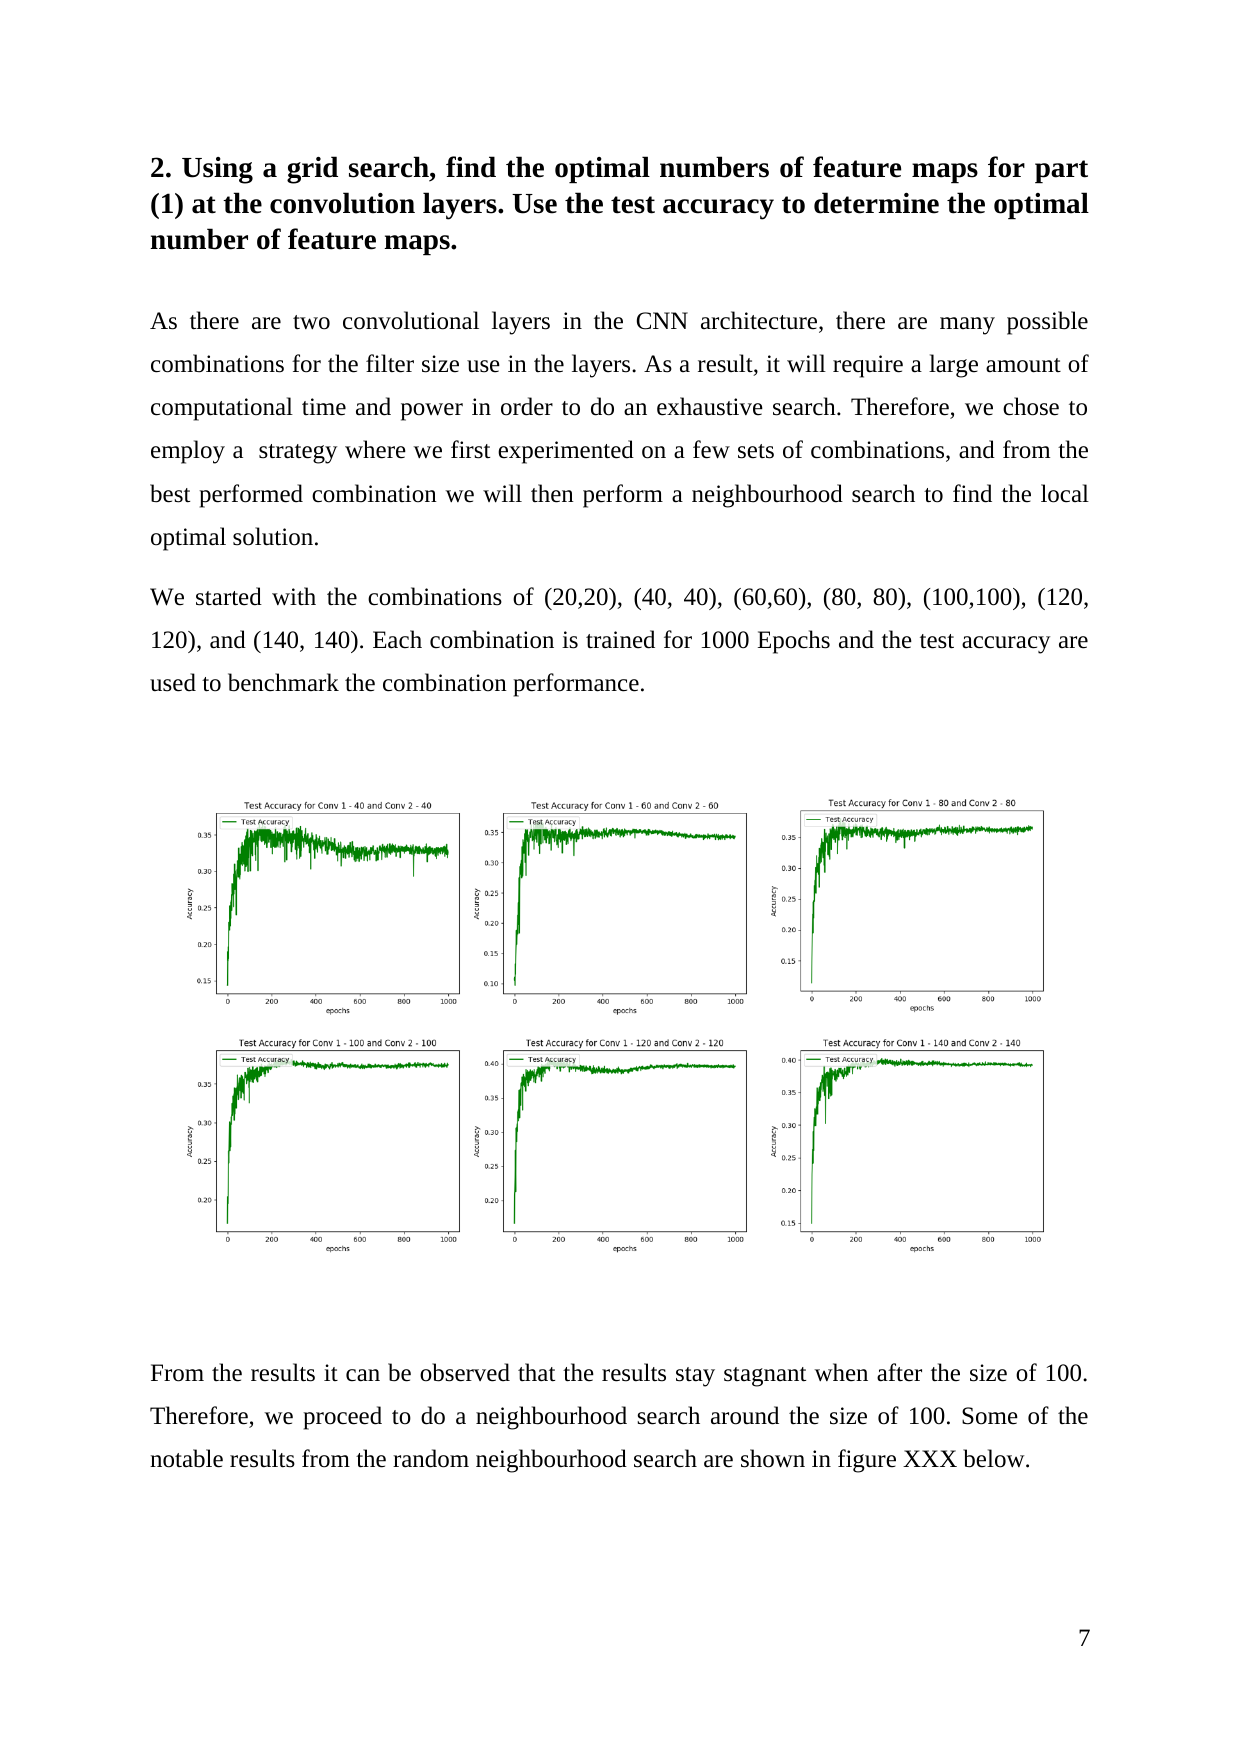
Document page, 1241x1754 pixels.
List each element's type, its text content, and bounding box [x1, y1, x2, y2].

text As there are two convolutional layers in the CNN architecture, there are many possible combinations for the filter size use in the layers. As a result, it will require a large amount of computational time and power in order to do an exhaustive search. Therefore, we chose to employ a strategy where we first experimented on a few sets of combinations, and from the best performed combination we will then perform a neighbourhood search to find the local optimal solution. [150, 306, 1090, 551]
text We started with the combinations of (20,20), (40, 40), (60,60), (80, 80), (100,100), (120, 120), and (140, 140). Each combination is trained for 1000 Epochs and the test accuracy are used to benchmark the combination performance. [150, 582, 1090, 697]
subtitle 2. Using a grid search, find the optimal numbers of feature maps for part (1) at the convolution layers. Use the test accuracy to determine the optimal number of feature maps. [150, 150, 1090, 256]
text From the results it can be observed that the results stay stagnant when after the size of 100. Therefore, we proceed to do a neighbourhood search around the size of 100. Some of the notable results from the random neighbourhood search are shown in figure XXX below. [150, 1358, 1090, 1473]
picture [150, 787, 1091, 1268]
